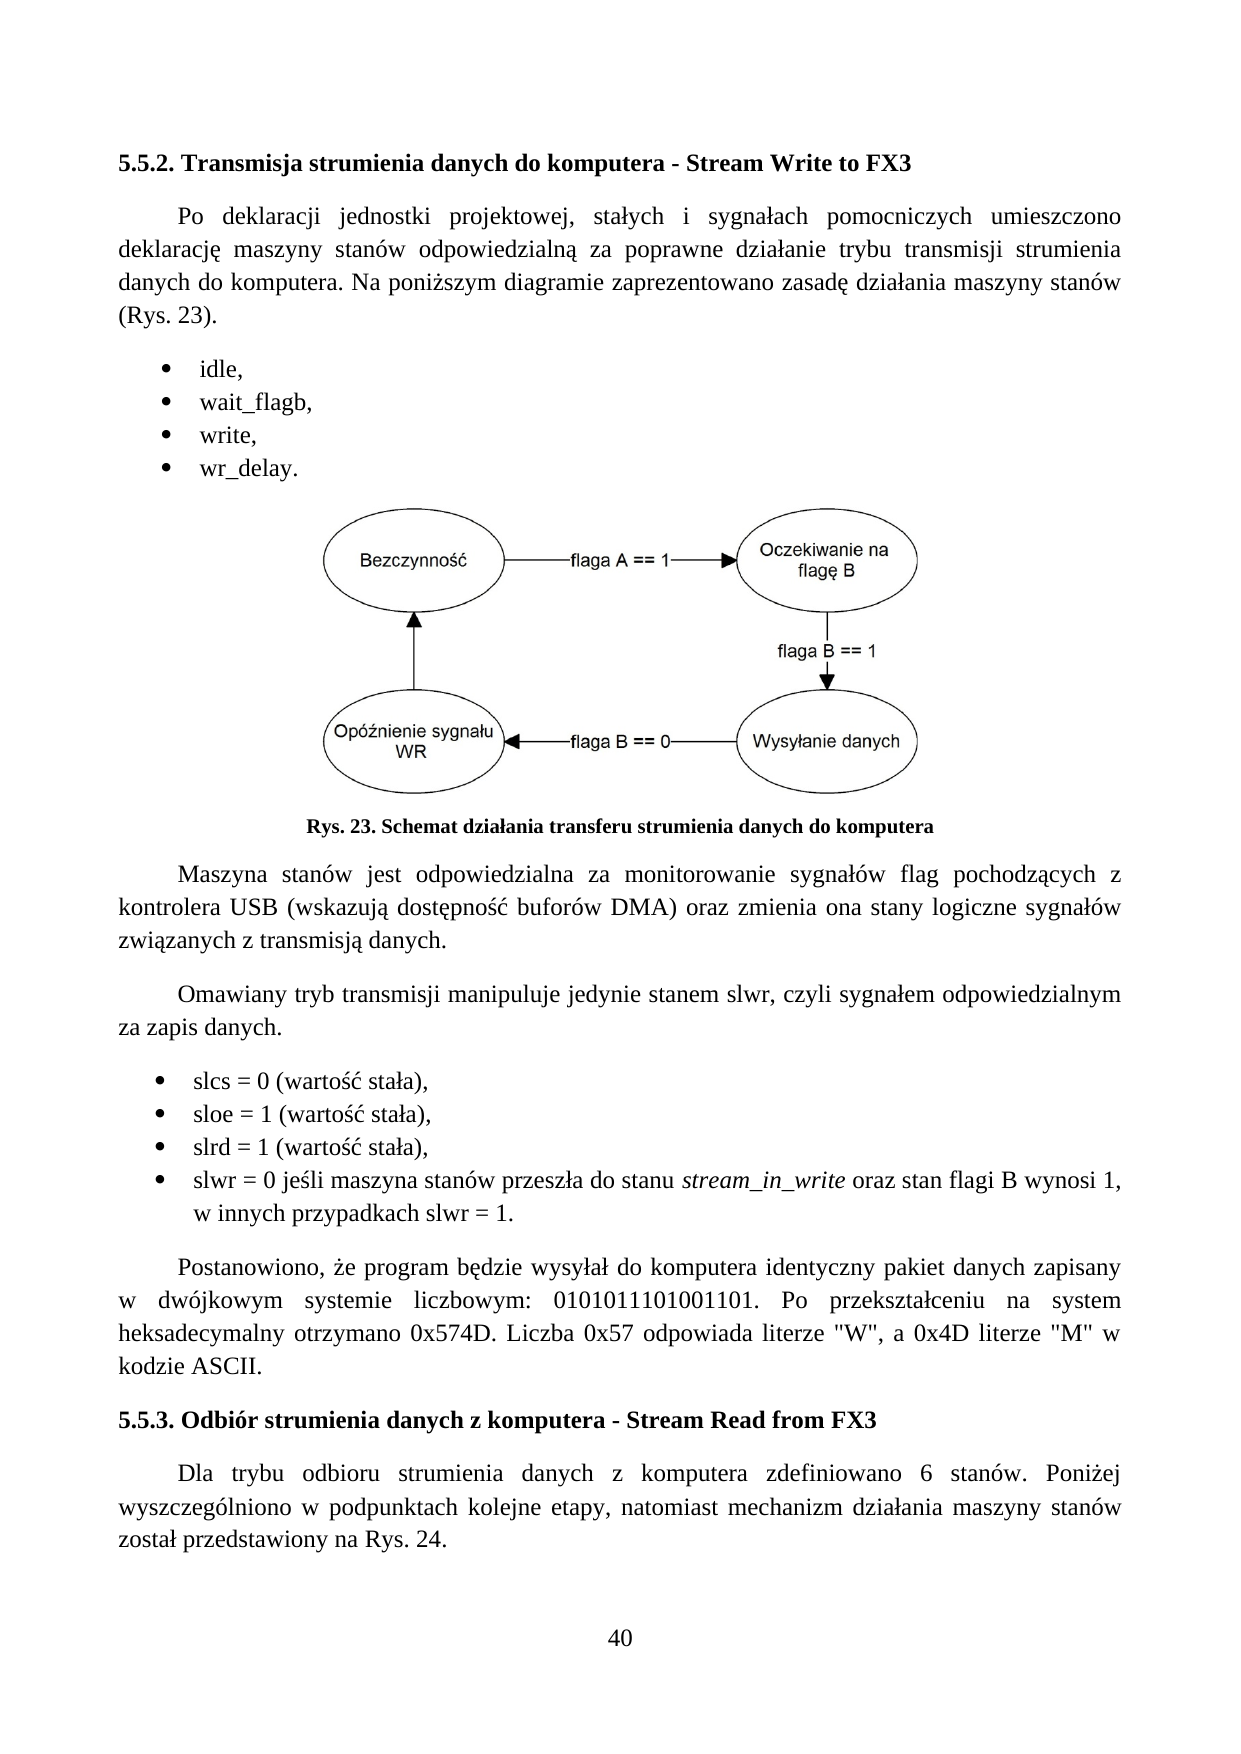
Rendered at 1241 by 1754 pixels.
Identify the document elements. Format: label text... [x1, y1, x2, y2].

text Postanowiono, że program będzie wysyłał do komputera identyczny pakiet danych zapisany w dwójkowym systemie liczbowym: 0101011101001101. Po przekształceniu na system heksadecymalny otrzymano 0x574D. Liczba 0x57 odpowiada literze "W", a 0x4D literze "M" w kodzie ASCII. [118, 1252, 1122, 1379]
list slwr = 0 jeśli maszyna stanów przeszła do stanu stream_in_write oraz stan flagi B wynosi 1, w innych przypadkach slwr = 1. [156, 1165, 1122, 1227]
text Omawiany tryb transmisji manipuluje jedynie stanem slwr, czyli sygnałem odpowiedzialnym za zapis danych. [118, 979, 1122, 1041]
text Dla trybu odbioru strumienia danych z komputera zdefiniowano 6 stanów. Poniżej wyszczególniono w podpunktach kolejne etapy, natomiast mechanizm działania maszyny stanów został przedstawiony na Rys. 24. [118, 1458, 1122, 1553]
list wr_delay. [162, 453, 1122, 482]
picture [322, 507, 918, 794]
list wait_flagb, [162, 387, 1122, 416]
text Po deklaracji jednostki projektowej, stałych i sygnałach pomocniczych umieszczono deklarację maszyny stanów odpowiedzialną za poprawne działanie trybu transmisji strumienia danych do komputera. Na poniższym diagramie zaprezentowano zasadę działania maszyny stanów (Rys. 23). [118, 201, 1122, 329]
subtitle 5.5.2. Transmisja strumienia danych do komputera - Stream Write to FX3 [118, 148, 1122, 176]
list sloe = 1 (wartość stała), [156, 1099, 1122, 1128]
list slcs = 0 (wartość stała), [156, 1066, 1122, 1094]
list write, [162, 420, 1122, 449]
text Maszyna stanów jest odpowiedzialna za monitorowanie sygnałów flag pochodzących z kontrolera USB (wskazują dostępność buforów DMA) oraz zmienia ona stany logiczne sygnałów związanych z transmisją danych. [118, 859, 1122, 954]
list slrd = 1 (wartość stała), [156, 1132, 1122, 1161]
list idle, [162, 354, 1122, 383]
subtitle 5.5.3. Odbiór strumienia danych z komputera - Stream Read from FX3 [118, 1405, 1122, 1433]
text Rys. 23. Schemat działania transferu strumienia danych do komputera [118, 814, 1122, 838]
